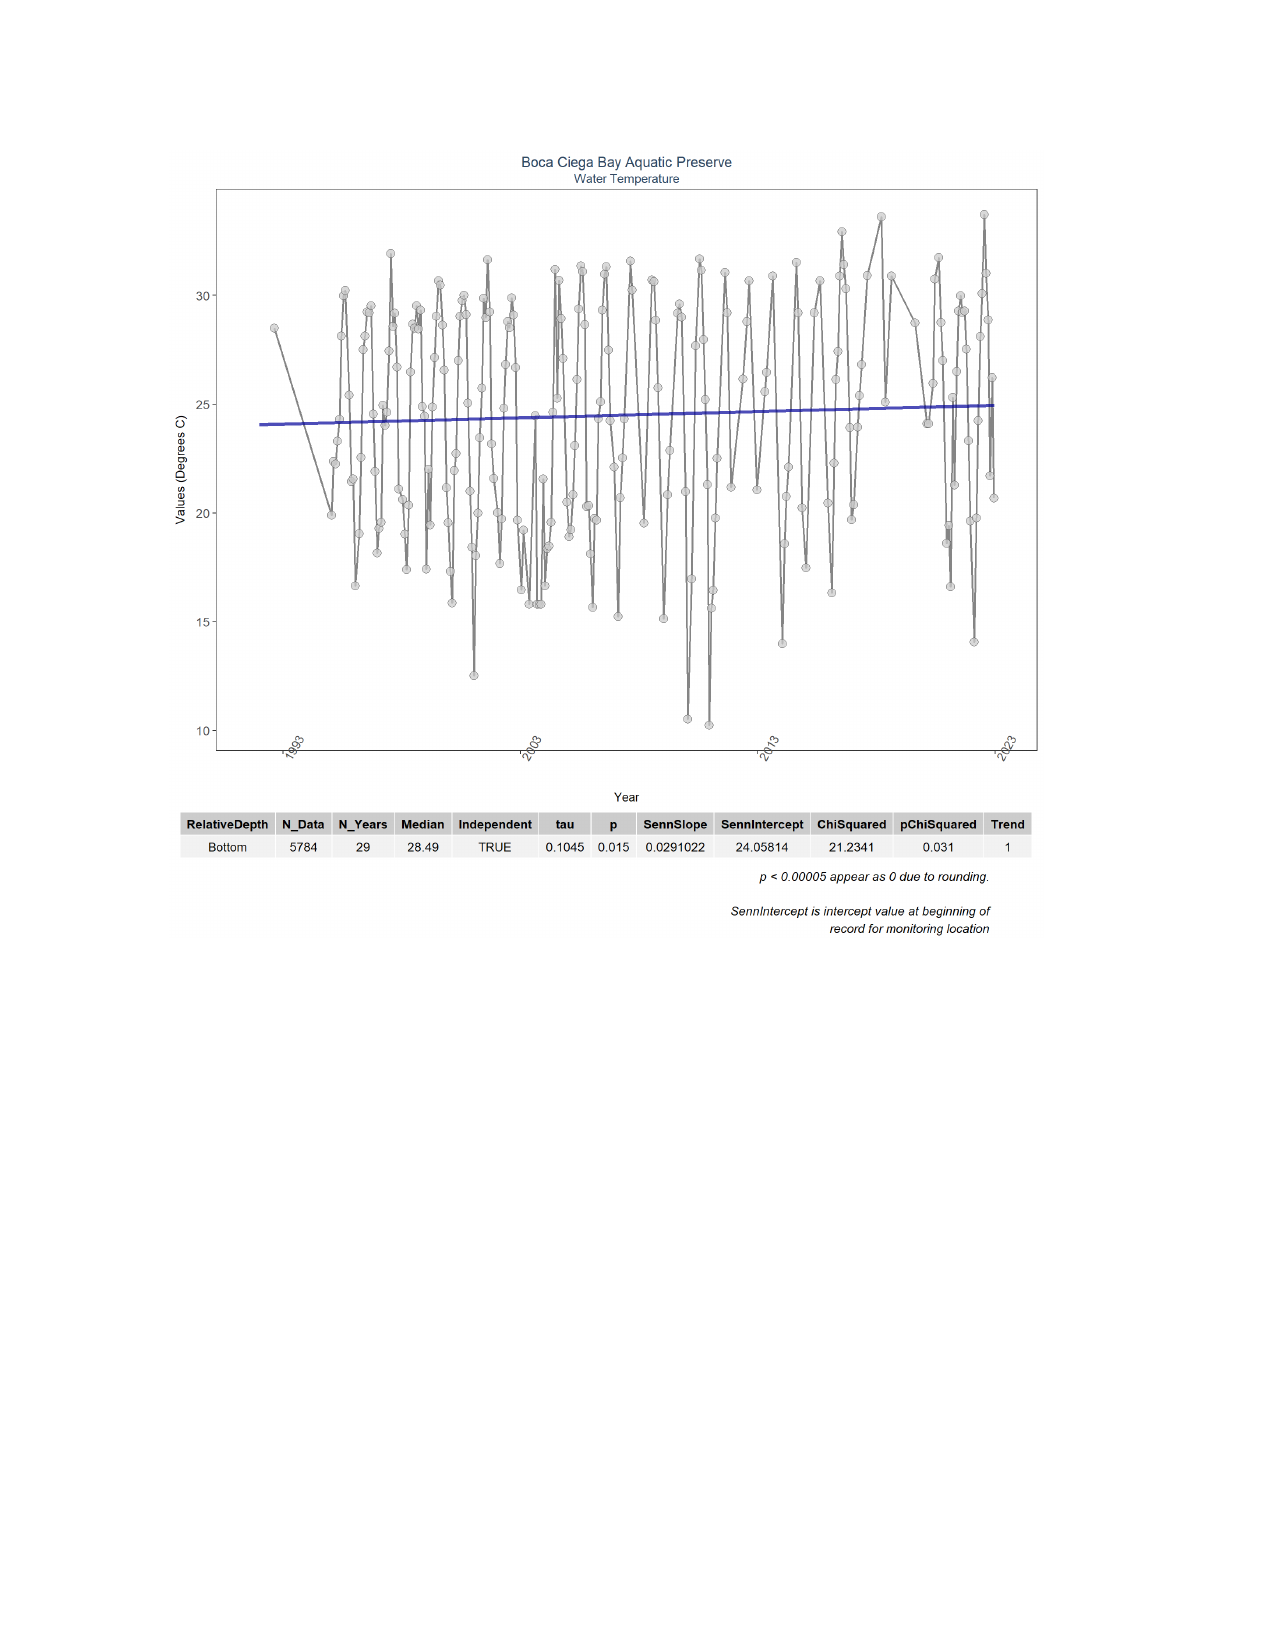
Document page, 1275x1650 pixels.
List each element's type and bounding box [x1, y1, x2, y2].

picture [168, 150, 1044, 938]
